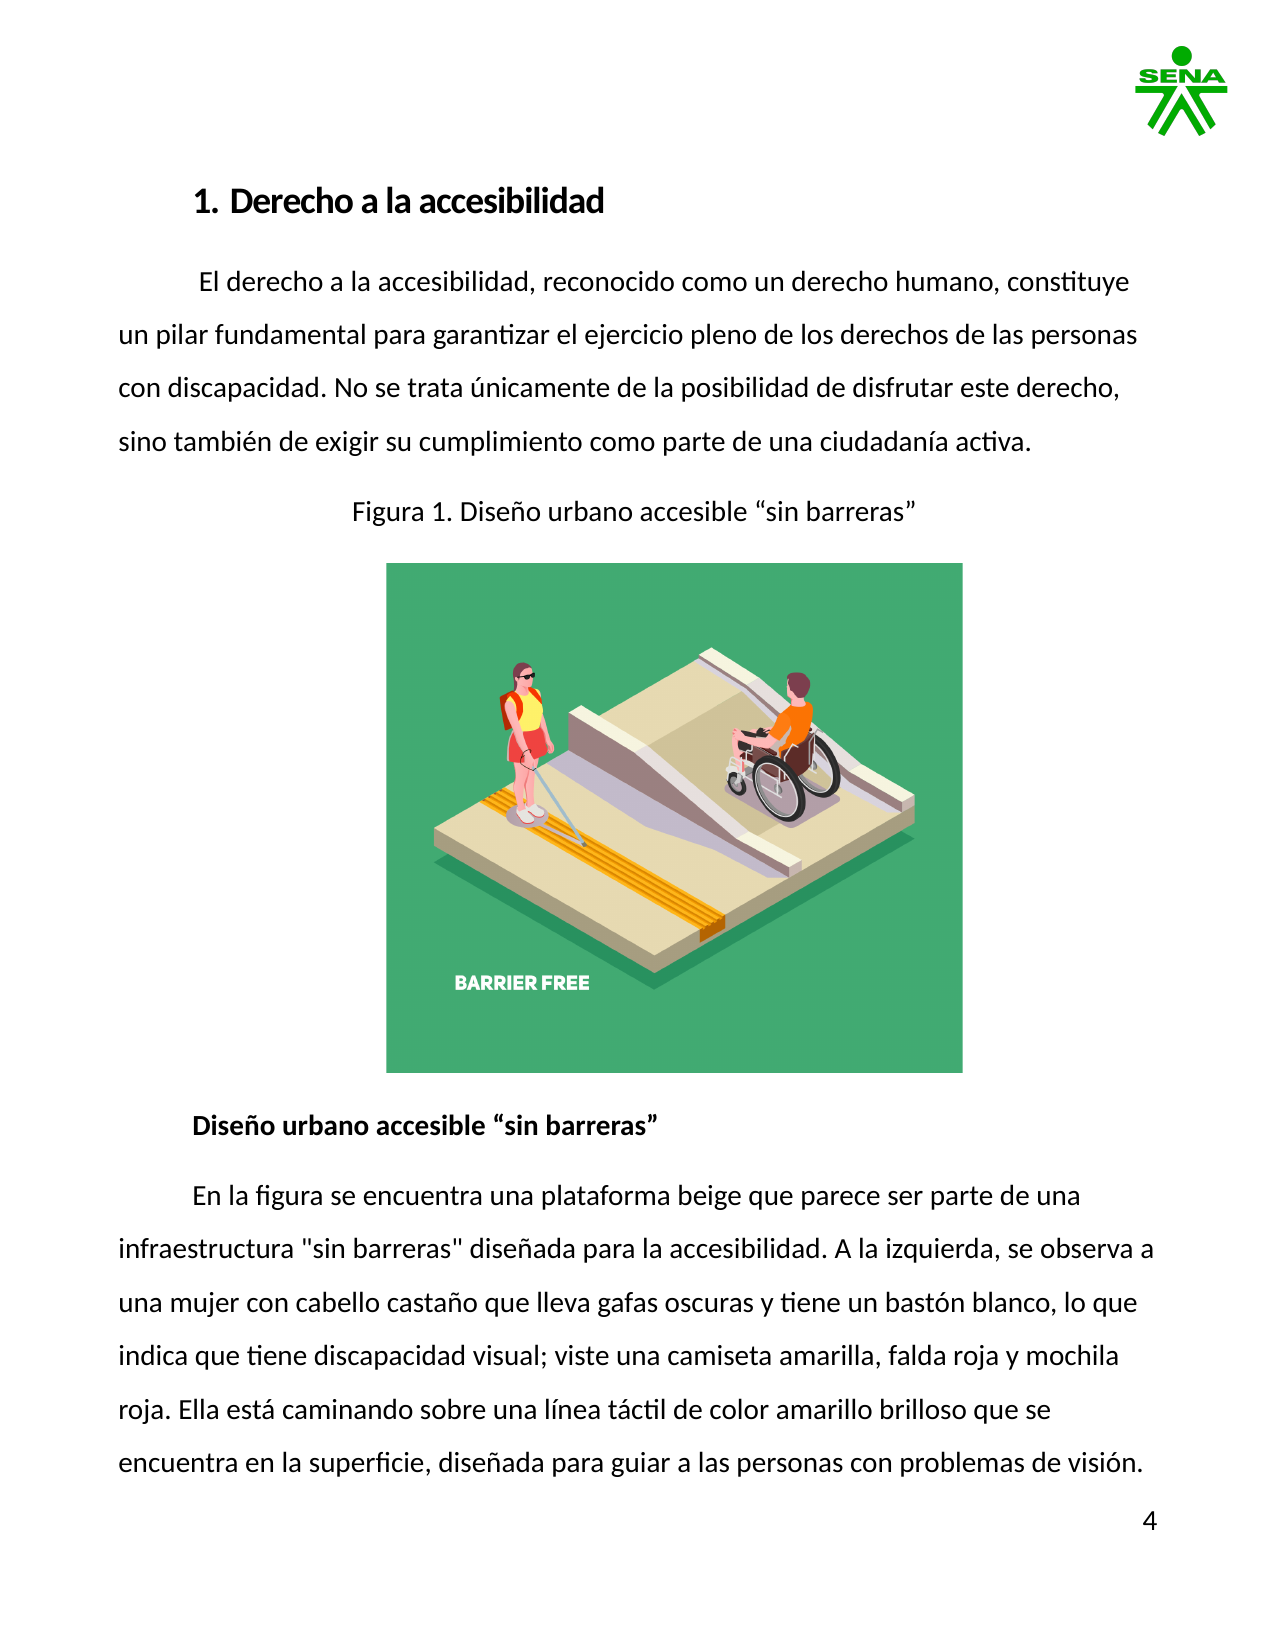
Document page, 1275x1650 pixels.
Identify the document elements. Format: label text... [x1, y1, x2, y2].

picture [1135, 46, 1228, 136]
subtitle Derecho a la accesibilidad [192, 177, 1157, 223]
text Diseño urbano accesible “sin barreras” [118, 1107, 1157, 1143]
text Figura 1. Diseño urbano accesible “sin barreras” [118, 493, 1157, 529]
picture [386, 563, 963, 1073]
text El derecho a la accesibilidad, reconocido como un derecho humano, constituye un pilar fundamental para garantizar el ejercicio pleno de los derechos de las personas con discapacidad. No se trata únicamente de la posibilidad de disfrutar este derecho, sino también de exigir su cumplimiento como parte de una ciudadanía activa. [118, 263, 1157, 458]
